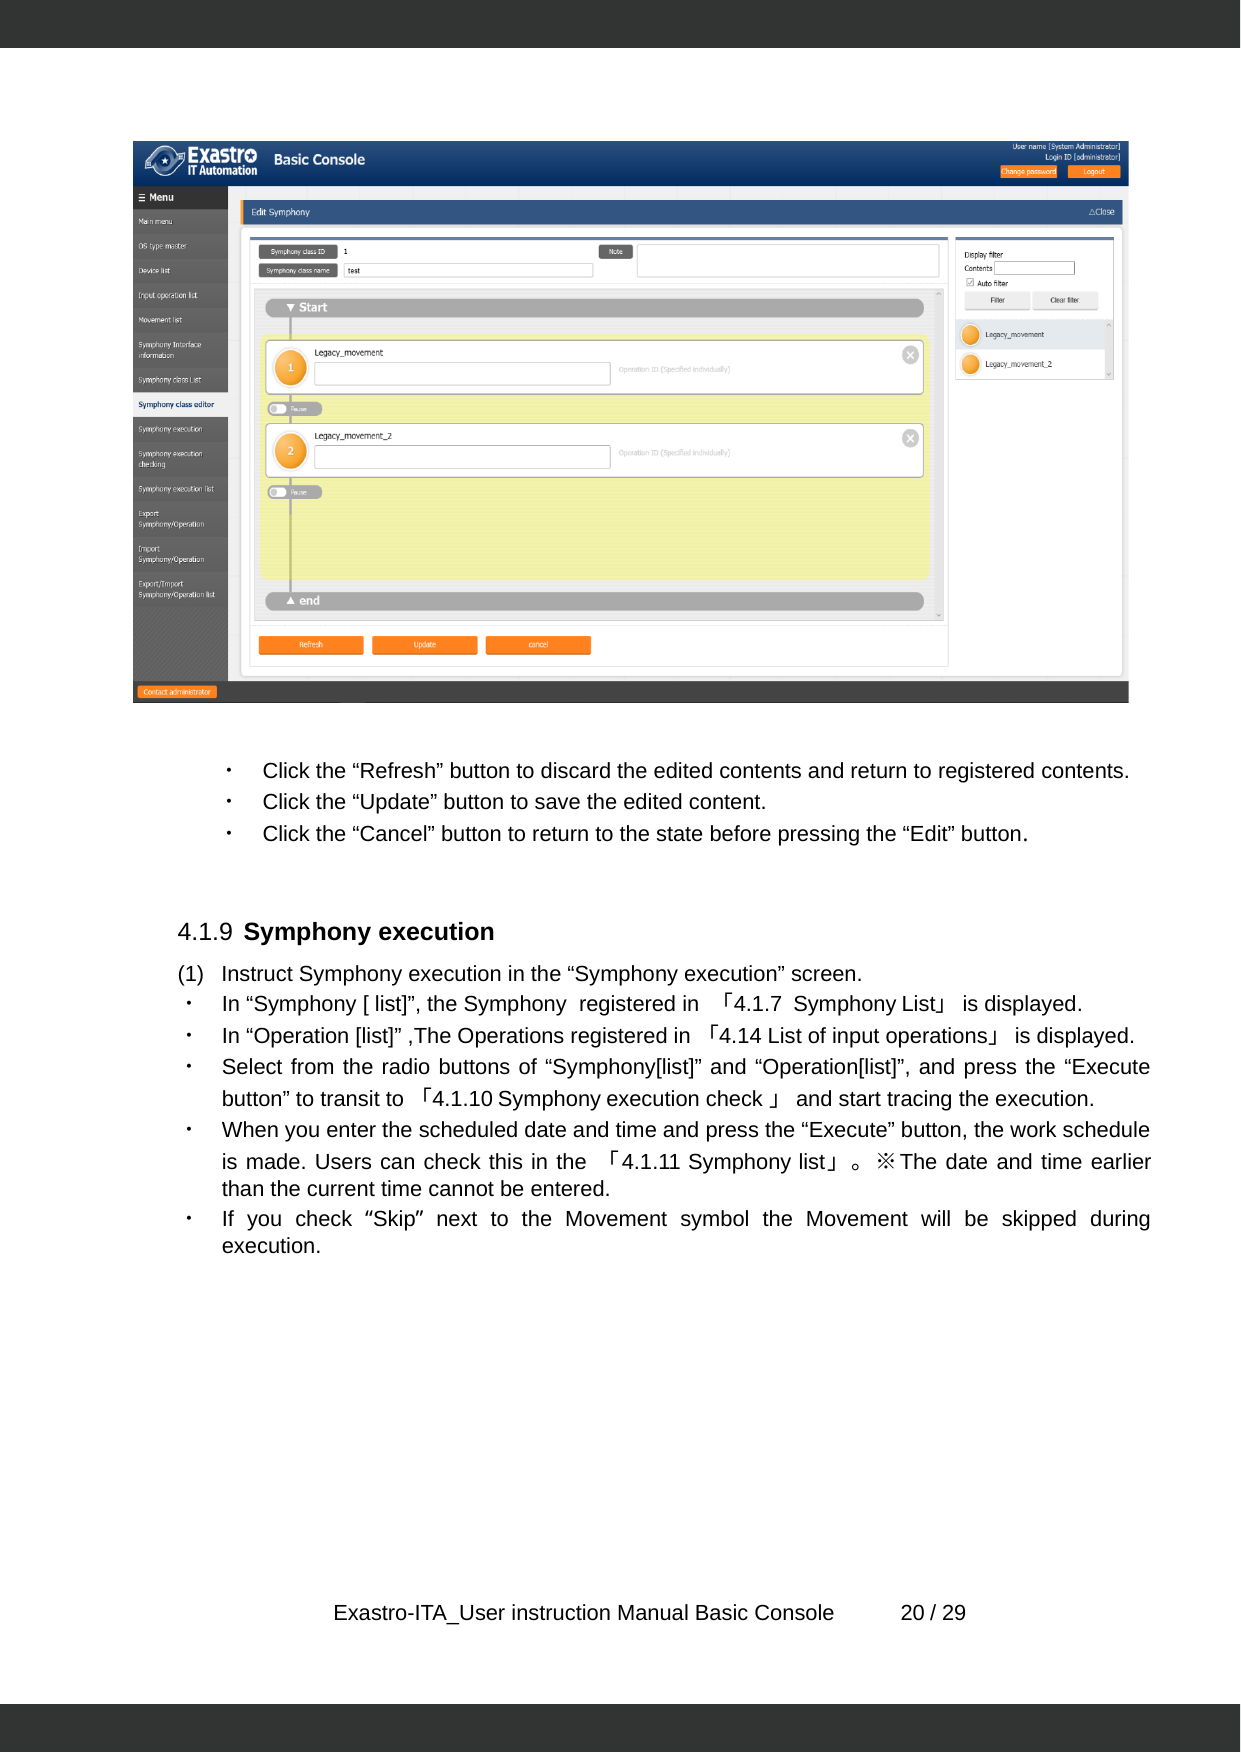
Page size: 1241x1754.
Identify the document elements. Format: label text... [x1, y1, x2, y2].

list Instruct Symphony execution in the “Symphony execution” screen. [177, 961, 1152, 986]
list In “Operation [list]” ,The Operations registered in 「4.14 List of input operations」 is displayed. [178, 1018, 1152, 1049]
list If you check “Skip” next to the Movement symbol the Movement will be skipped during execution. [178, 1201, 1152, 1258]
picture [0, 1704, 1241, 1752]
list Select from the radio buttons of “Symphony[list]” and “Operation[list]”, and press the “Execute button” to transit to 「4.1.10 Symphony execution check 」 and start tracing the execution. [178, 1049, 1152, 1113]
text Symphony execution [177, 917, 1152, 946]
picture [0, 0, 1241, 48]
text ・ Click the “Update” button to save the edited content. [218, 784, 1152, 816]
list Click the “Cancel” button to return to the state before pressing the “Edit” button. [218, 816, 1152, 847]
list When you enter the scheduled date and time and press the “Execute” button, the work schedule is made. Users can check this in the 「4.1.11 Symphony list」。※The date and time earlier than the current time cannot be entered. [178, 1113, 1152, 1201]
picture [133, 141, 1129, 703]
list Click the “Refresh” button to discard the edited contents and return to registered contents. [218, 753, 1152, 784]
list In “Symphony [ list]”, the Symphony registered in 「4.1.7 Symphony List」 is displayed. [178, 986, 1152, 1018]
